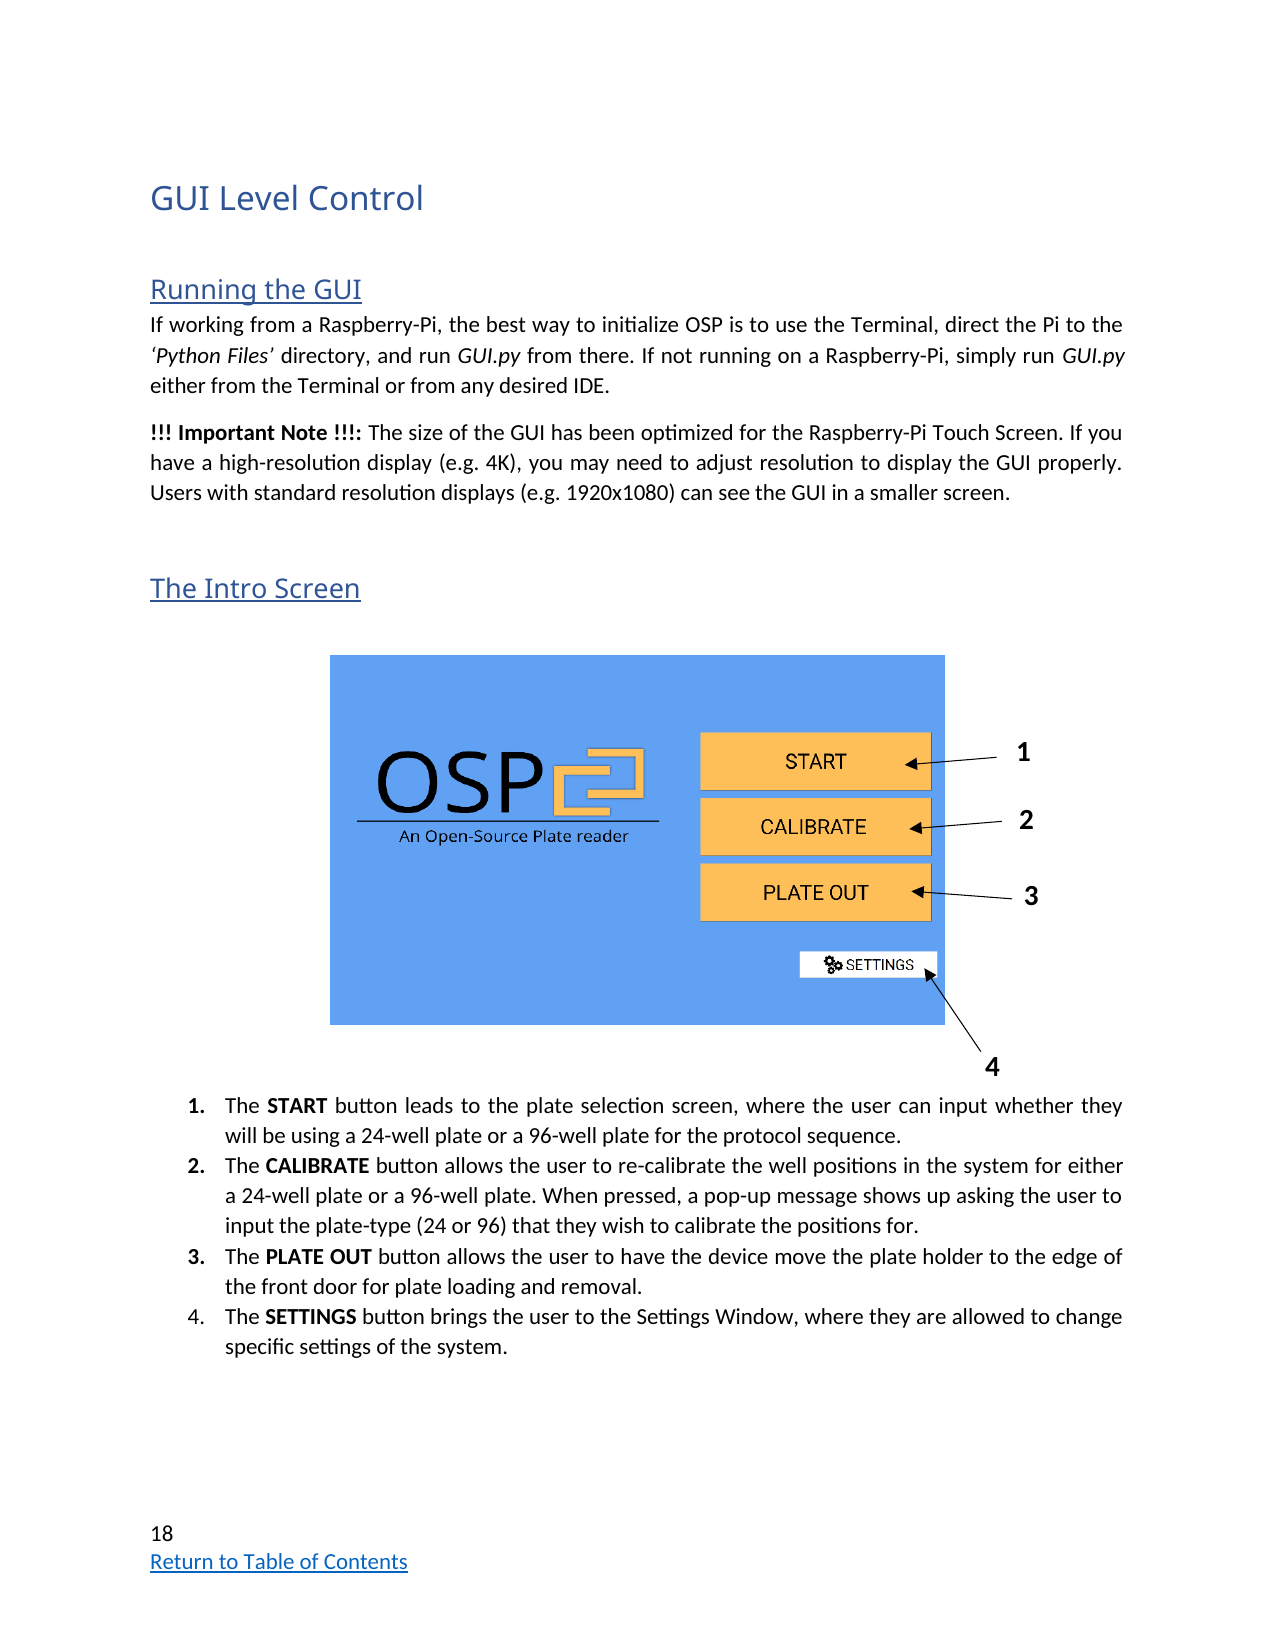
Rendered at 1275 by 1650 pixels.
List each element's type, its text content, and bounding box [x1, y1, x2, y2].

text If working from a Raspberry-Pi, the best way to initialize OSP is to use the Terminal, direct the Pi to the ‘Python Files’ directory, and run GUI.py from there. If not running on a Raspberry-Pi, simply run GUI.py either from the Terminal or from any desired IDE. [150, 311, 1125, 399]
subtitle GUI Level Control [150, 175, 1125, 220]
list The CALIBRATE button allows the user to re-calibrate the well positions in the system for either a 24-well plate or a 96-well plate. When pressed, a pop-up message shows up asking the user to input the plate-type (24 or 96) that they wish to calibrate the positions for. [187, 1151, 1125, 1239]
text !!! Important Note !!!: The size of the GUI has been optimized for the Raspberry-Pi Touch Screen. If you have a high-resolution display (e.g. 4K), you may need to adjust resolution to display the GUI properly. Users with standard resolution displays (e.g. 1920x1080) can see the GUI in a smaller screen. [150, 418, 1125, 506]
subtitle The Intro Screen [150, 569, 1125, 606]
picture [330, 655, 945, 1025]
subtitle Running the GUI [150, 271, 1125, 308]
list The START button leads to the plate selection screen, where the user can input whether they will be using a 24-well plate or a 96-well plate for the protocol sequence. [187, 1091, 1125, 1149]
list The PLATE OUT button allows the user to have the device move the plate holder to the edge of the front door for plate loading and removal. [187, 1242, 1125, 1300]
list The SETTINGS button brings the user to the Settings Window, where they are allowed to change specific settings of the system. [187, 1302, 1125, 1360]
